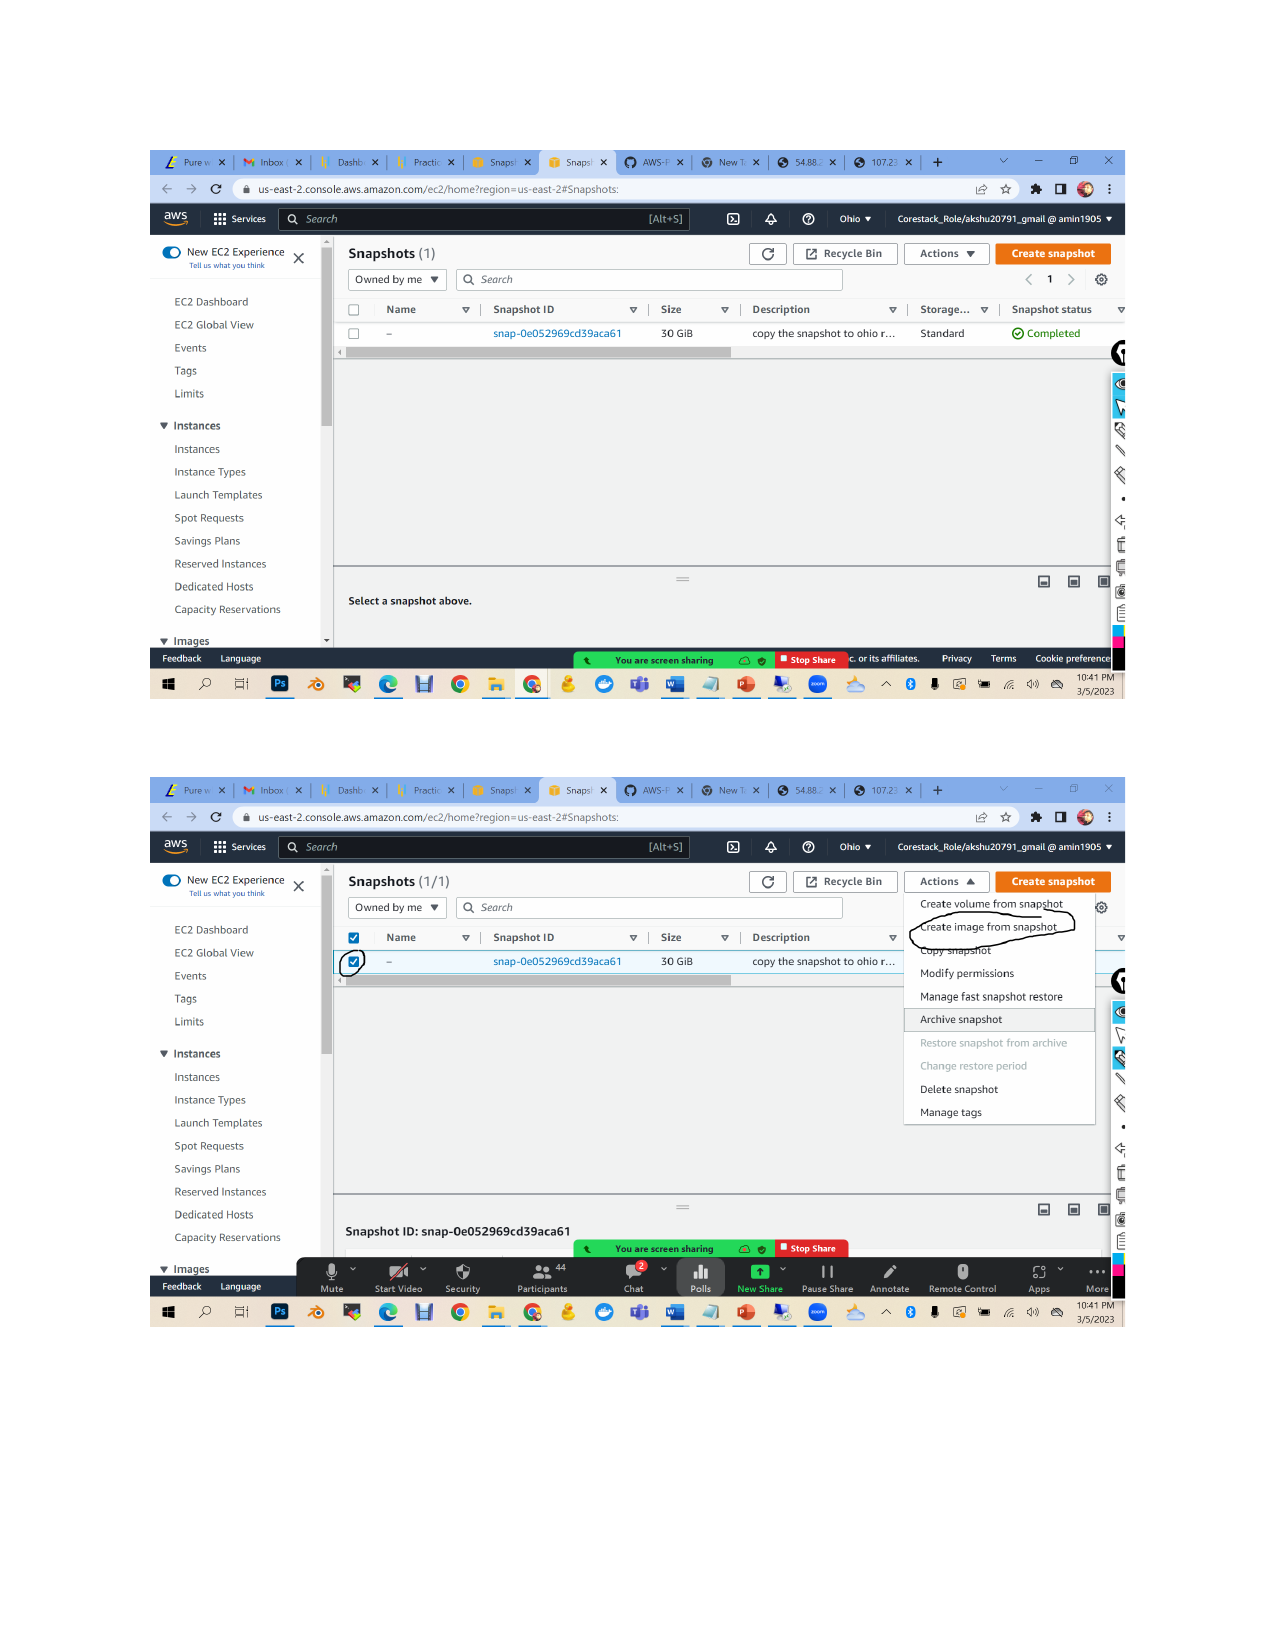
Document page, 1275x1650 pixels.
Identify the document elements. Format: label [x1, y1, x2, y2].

picture [150, 777, 1125, 1327]
picture [150, 150, 1125, 699]
